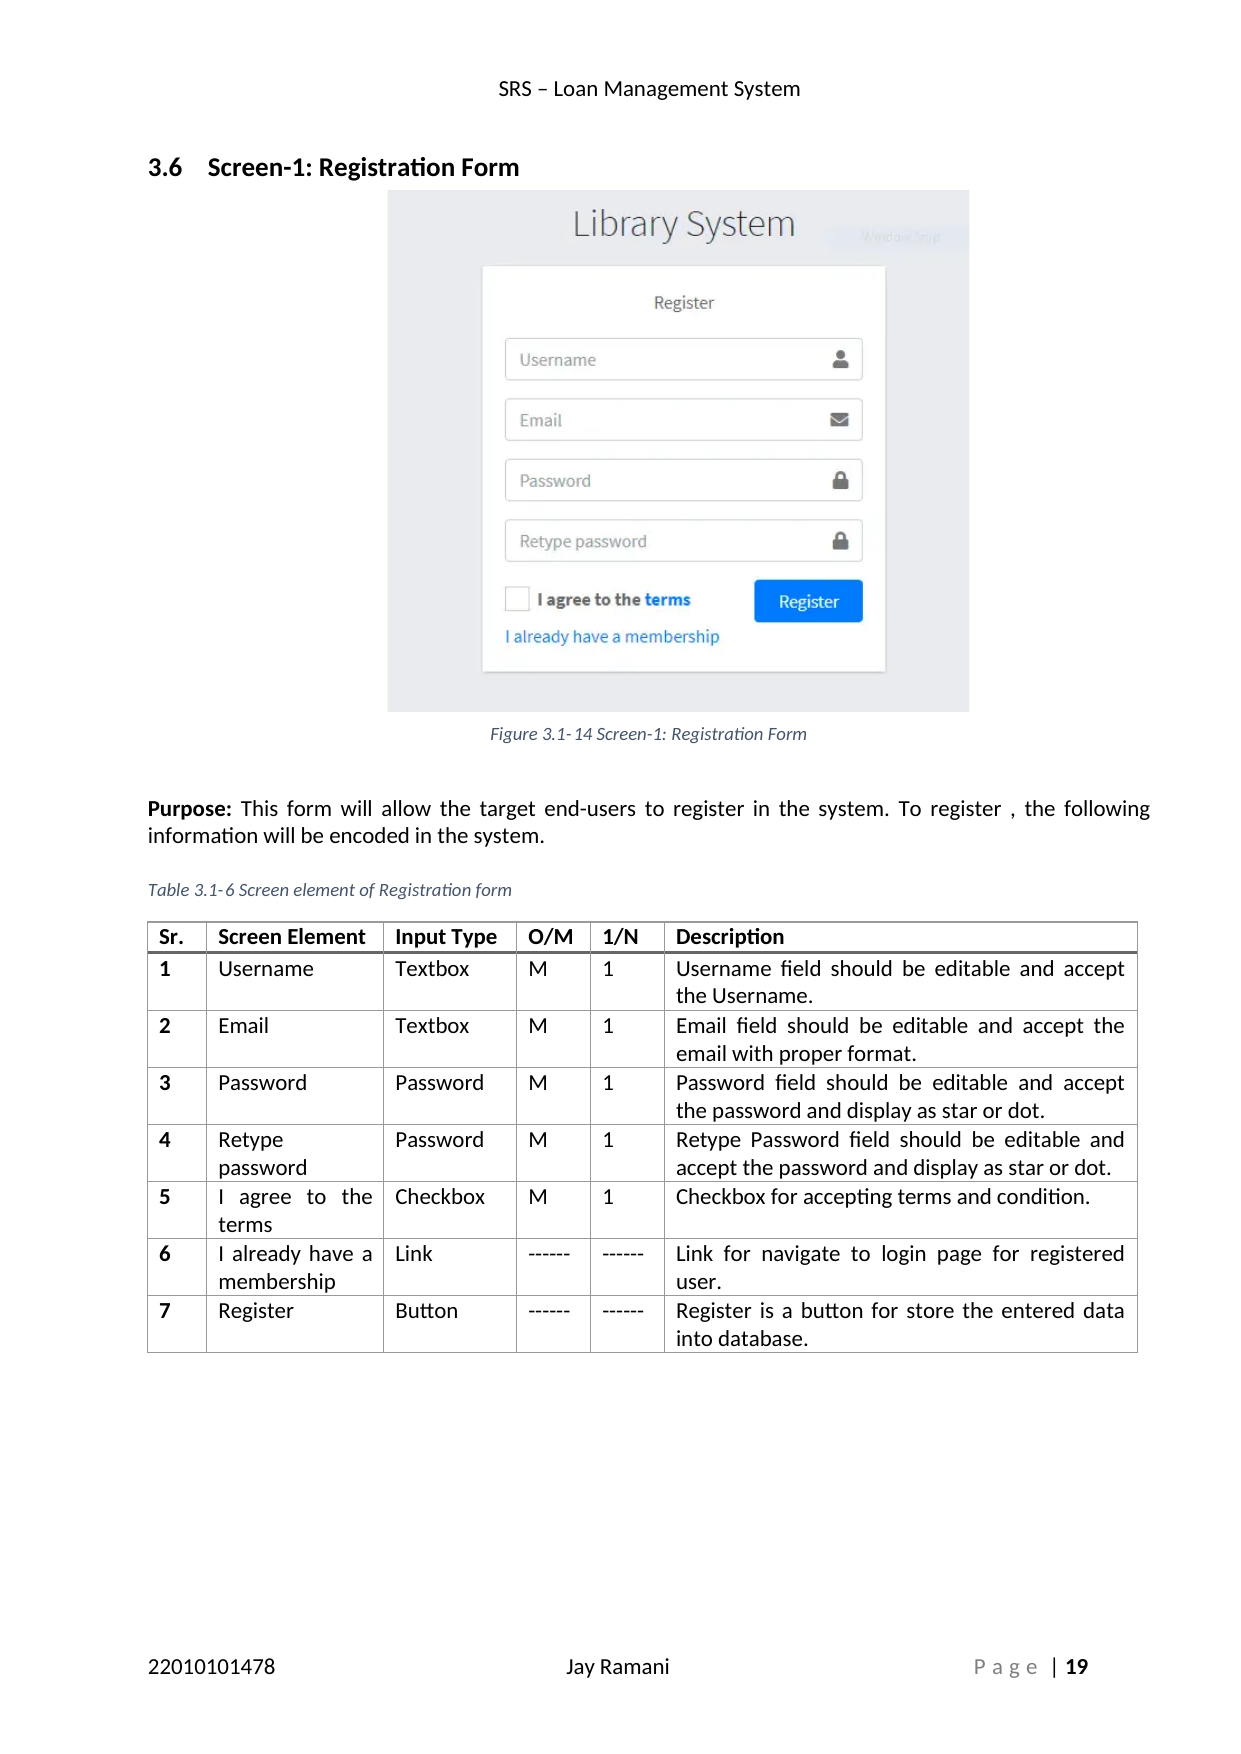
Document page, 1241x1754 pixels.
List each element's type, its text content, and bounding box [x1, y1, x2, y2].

table_cell Password [207, 1068, 383, 1124]
table_cell Register is a button for store the entered data into database. [665, 1296, 1137, 1352]
table_cell 1 [148, 954, 206, 1010]
table_cell 3 [148, 1068, 206, 1124]
table_cell Email field should be editable and accept the email with proper format. [665, 1011, 1137, 1067]
table_cell 1 [591, 1182, 664, 1238]
table_header Input Type [384, 923, 516, 951]
table_cell 1 [591, 1068, 664, 1124]
subtitle Screen-1: Registration Form [148, 150, 1152, 183]
table_header Sr. [148, 923, 206, 951]
table_cell I agree to the terms [207, 1182, 383, 1238]
table_cell Register [207, 1296, 383, 1352]
table_cell Checkbox [384, 1182, 516, 1238]
table_cell Password [384, 1068, 516, 1124]
table_header Description [665, 923, 1137, 951]
text Purpose: This form will allow the target end-users to register in the system. To register , the following information will be encoded in the system. [148, 794, 1152, 850]
table_cell Username field should be editable and accept the Username. [665, 954, 1137, 1010]
table_cell Retype password [207, 1125, 383, 1181]
table_cell Textbox [384, 954, 516, 1010]
table_cell Password field should be editable and accept the password and display as star or dot. [665, 1068, 1137, 1124]
table_cell I already have a membership [207, 1239, 383, 1295]
table_cell Button [384, 1296, 516, 1352]
table_cell 2 [148, 1011, 206, 1067]
table_header Screen Element [207, 923, 383, 951]
table_cell Password [384, 1125, 516, 1181]
table_cell 5 [148, 1182, 206, 1238]
table_cell M [517, 1011, 590, 1067]
table_cell ------ [517, 1296, 590, 1352]
table_cell 6 [148, 1239, 206, 1295]
table_cell 4 [148, 1125, 206, 1181]
table_header 1/N [591, 923, 664, 951]
table_cell ------ [517, 1239, 590, 1295]
table_cell ------ [591, 1239, 664, 1295]
table_cell Link for navigate to login page for registered user. [665, 1239, 1137, 1295]
table_cell M [517, 954, 590, 1010]
picture [387, 190, 970, 712]
table_cell Username [207, 954, 383, 1010]
table_cell 7 [148, 1296, 206, 1352]
table_cell Email [207, 1011, 383, 1067]
table_cell ------ [591, 1296, 664, 1352]
table_cell 1 [591, 954, 664, 1010]
table_cell Link [384, 1239, 516, 1295]
table_cell M [517, 1068, 590, 1124]
table_cell Checkbox for accepting terms and condition. [665, 1182, 1137, 1238]
table_cell Retype Password field should be editable and accept the password and display as star or dot. [665, 1125, 1137, 1181]
table_cell 1 [591, 1125, 664, 1181]
table_header O/M [517, 923, 590, 951]
table_cell M [517, 1125, 590, 1181]
table_cell M [517, 1182, 590, 1238]
table_cell Textbox [384, 1011, 516, 1067]
table_cell 1 [591, 1011, 664, 1067]
